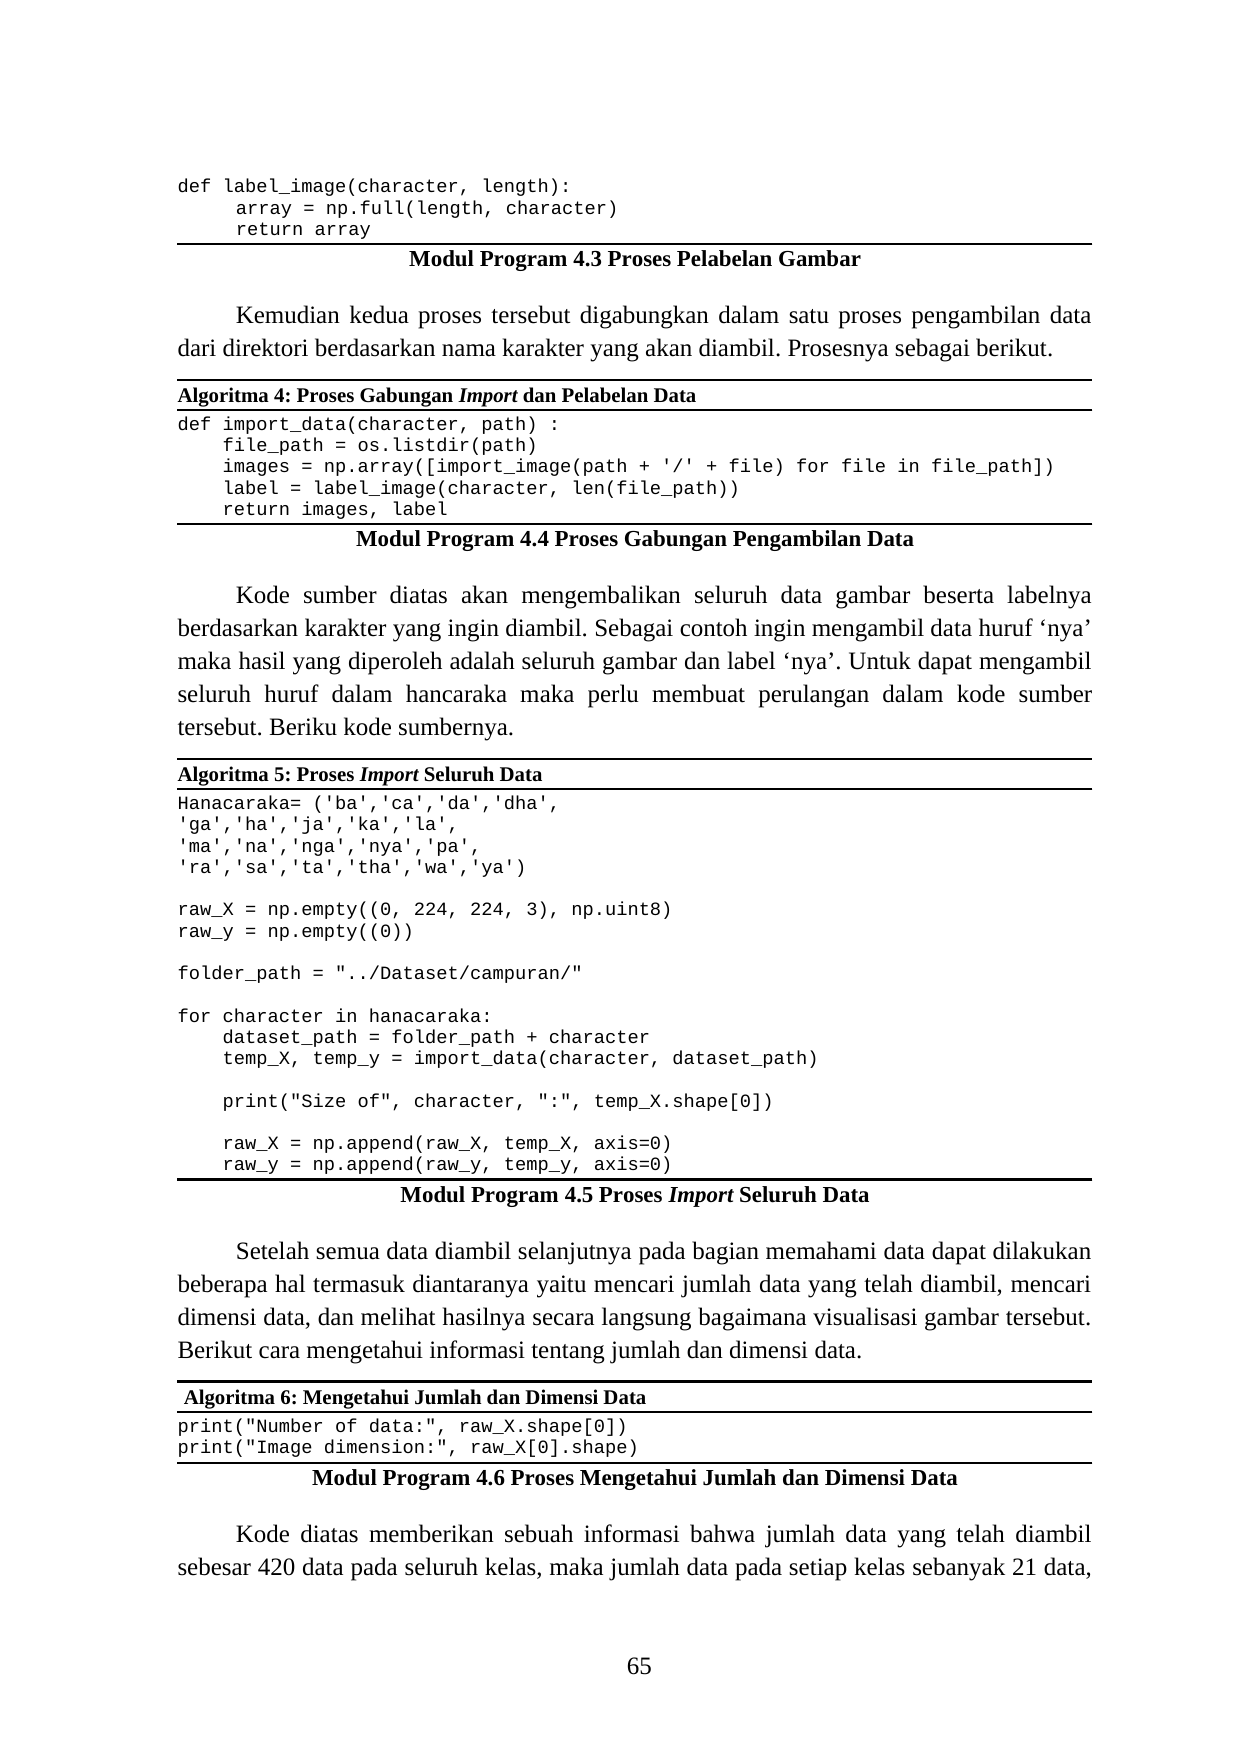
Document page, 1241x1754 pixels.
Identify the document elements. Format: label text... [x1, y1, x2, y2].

text Modul Program 4.3 Proses Pelabelan Gambar [177, 245, 1092, 271]
text Algoritma 6: Mengetahui Jumlah dan Dimensi Data [177, 1383, 1092, 1411]
text Algoritma 4: Proses Gabungan Import dan Pelabelan Data [177, 381, 1092, 409]
text Algoritma 5: Proses Import Seluruh Data [177, 760, 1092, 788]
text Hanacaraka= ('ba','ca','da','dha', [177, 794, 1092, 815]
text raw_X = np.append(raw_X, temp_X, axis=0) [177, 1134, 1092, 1155]
text 'ga','ha','ja','ka','la', [177, 815, 1092, 836]
text def label_image(character, length): [177, 177, 1092, 198]
text temp_X, temp_y = import_data(character, dataset_path) [177, 1049, 1092, 1070]
text Setelah semua data diambil selanjutnya pada bagian memahami data dapat dilakukan beberapa hal termasuk diantaranya yaitu mencari jumlah data yang telah diambil, mencari dimensi data, dan melihat hasilnya secara langsung bagaimana visualisasi gambar tersebut. Berikut cara mengetahui informasi tentang jumlah dan dimensi data. [177, 1236, 1092, 1364]
text Kode sumber diatas akan mengembalikan seluruh data gambar beserta labelnya berdasarkan karakter yang ingin diambil. Sebagai contoh ingin mengambil data huruf ‘nya’ maka hasil yang diperoleh adalah seluruh gambar dan label ‘nya’. Untuk dapat mengambil seluruh huruf dalam hancaraka maka perlu membuat perulangan dalam kode sumber tersebut. Beriku kode sumbernya. [177, 580, 1092, 741]
text print("Image dimension:", raw_X[0].shape) [177, 1438, 1092, 1462]
text 'ma','na','nga','nya','pa', [177, 836, 1092, 858]
text def import_data(character, path) : [177, 415, 1092, 436]
text return images, label [177, 500, 1092, 523]
text Modul Program 4.6 Proses Mengetahui Jumlah dan Dimensi Data [177, 1464, 1092, 1490]
text Modul Program 4.4 Proses Gabungan Pengambilan Data [177, 525, 1092, 552]
text Modul Program 4.5 Proses Import Seluruh Data [177, 1181, 1092, 1207]
text Kemudian kedua proses tersebut digabungkan dalam satu proses pengambilan data dari direktori berdasarkan nama karakter yang akan diambil. Prosesnya sebagai berikut. [177, 300, 1092, 362]
text return array [177, 220, 1092, 243]
text label = label_image(character, len(file_path)) [177, 478, 1092, 500]
text array = np.full(length, character) [177, 198, 1092, 220]
text raw_y = np.empty((0)) [177, 921, 1092, 943]
text images = np.array([import_image(path + '/' + file) for file in file_path]) [177, 457, 1092, 478]
text file_path = os.listdir(path) [177, 436, 1092, 457]
text folder_path = "../Dataset/campuran/" [177, 964, 1092, 985]
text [177, 1519, 1092, 1581]
text for character in hanacaraka: [177, 1006, 1092, 1028]
text raw_X = np.empty((0, 224, 224, 3), np.uint8) [177, 900, 1092, 921]
text print("Size of", character, ":", temp_X.shape[0]) [177, 1091, 1092, 1113]
text raw_y = np.append(raw_y, temp_y, axis=0) [177, 1155, 1092, 1178]
text print("Number of data:", raw_X.shape[0]) [177, 1417, 1092, 1438]
text dataset_path = folder_path + character [177, 1028, 1092, 1049]
text 'ra','sa','ta','tha','wa','ya') [177, 858, 1092, 879]
